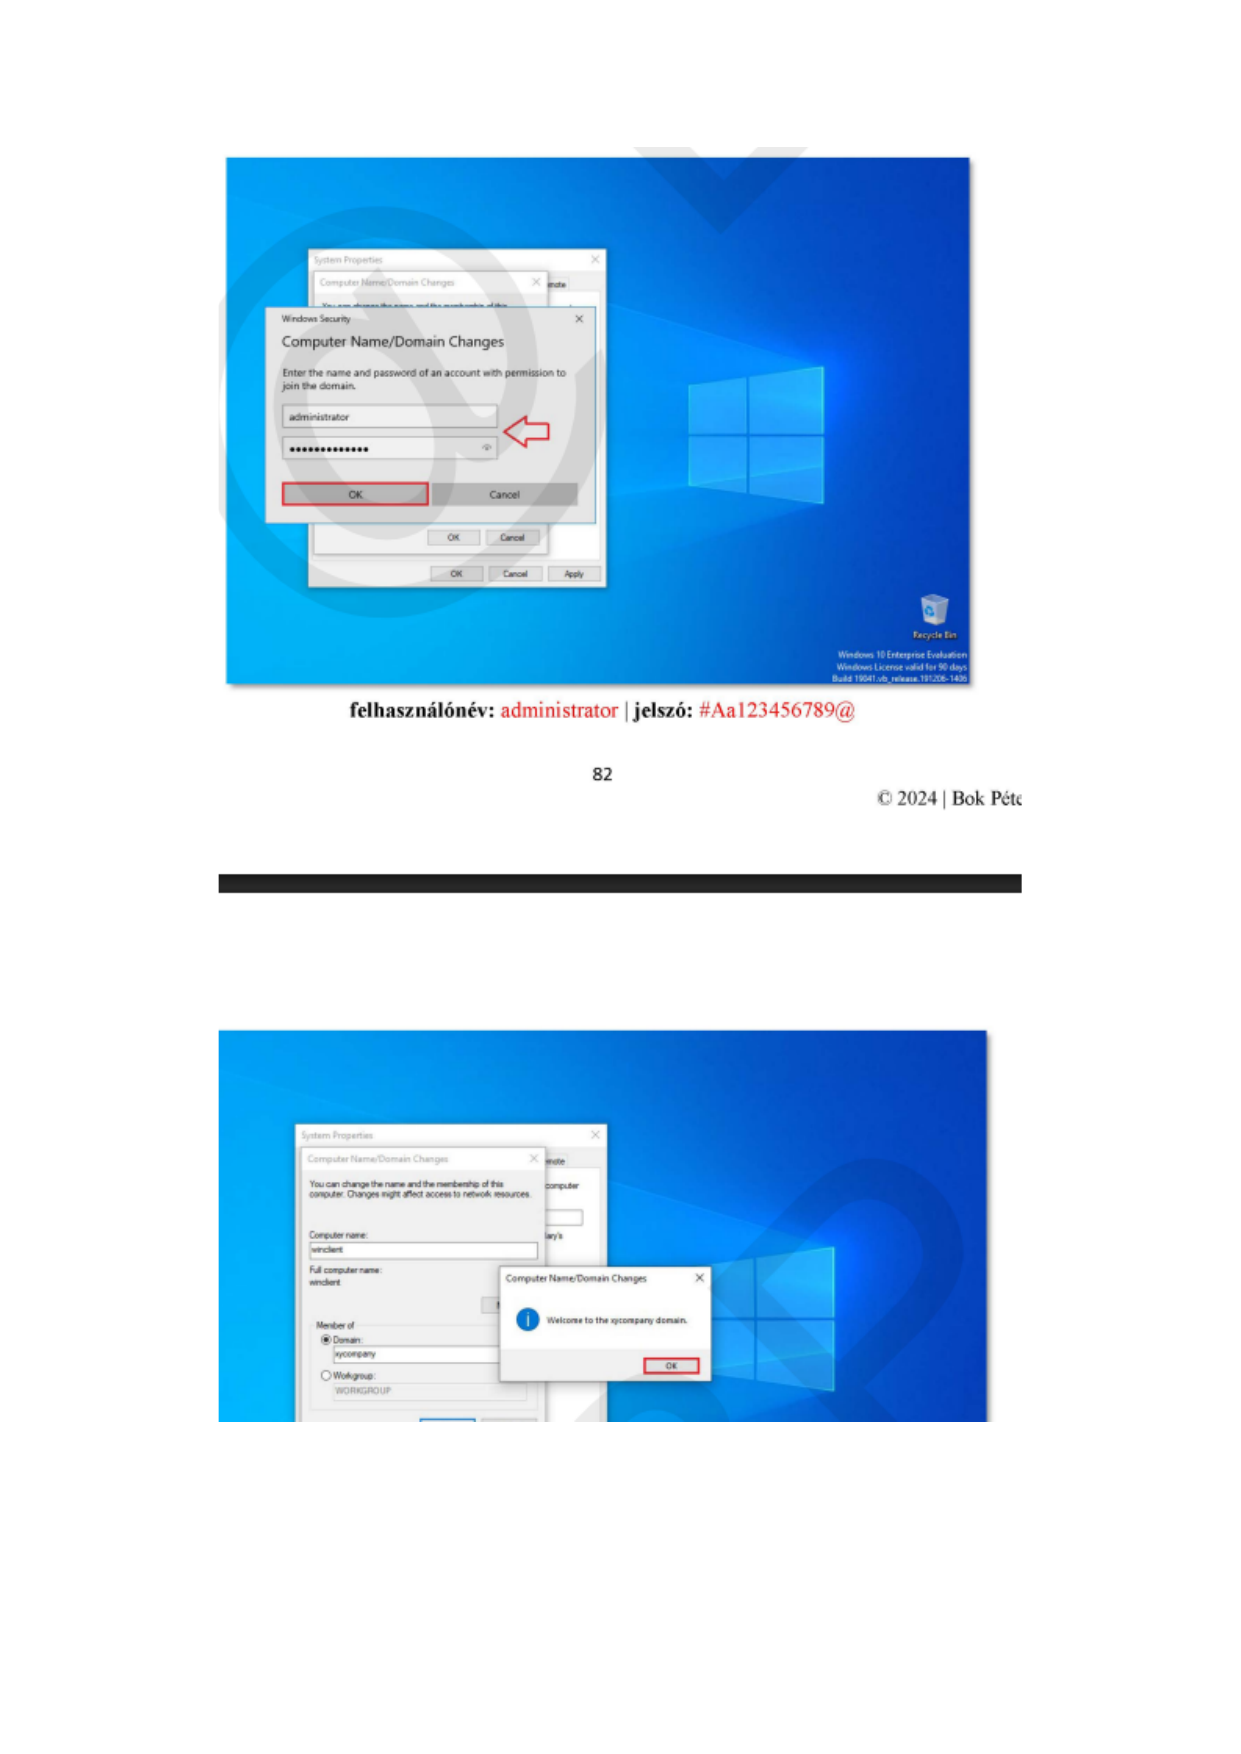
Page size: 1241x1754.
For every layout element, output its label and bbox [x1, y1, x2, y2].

picture [218, 147, 1022, 1422]
